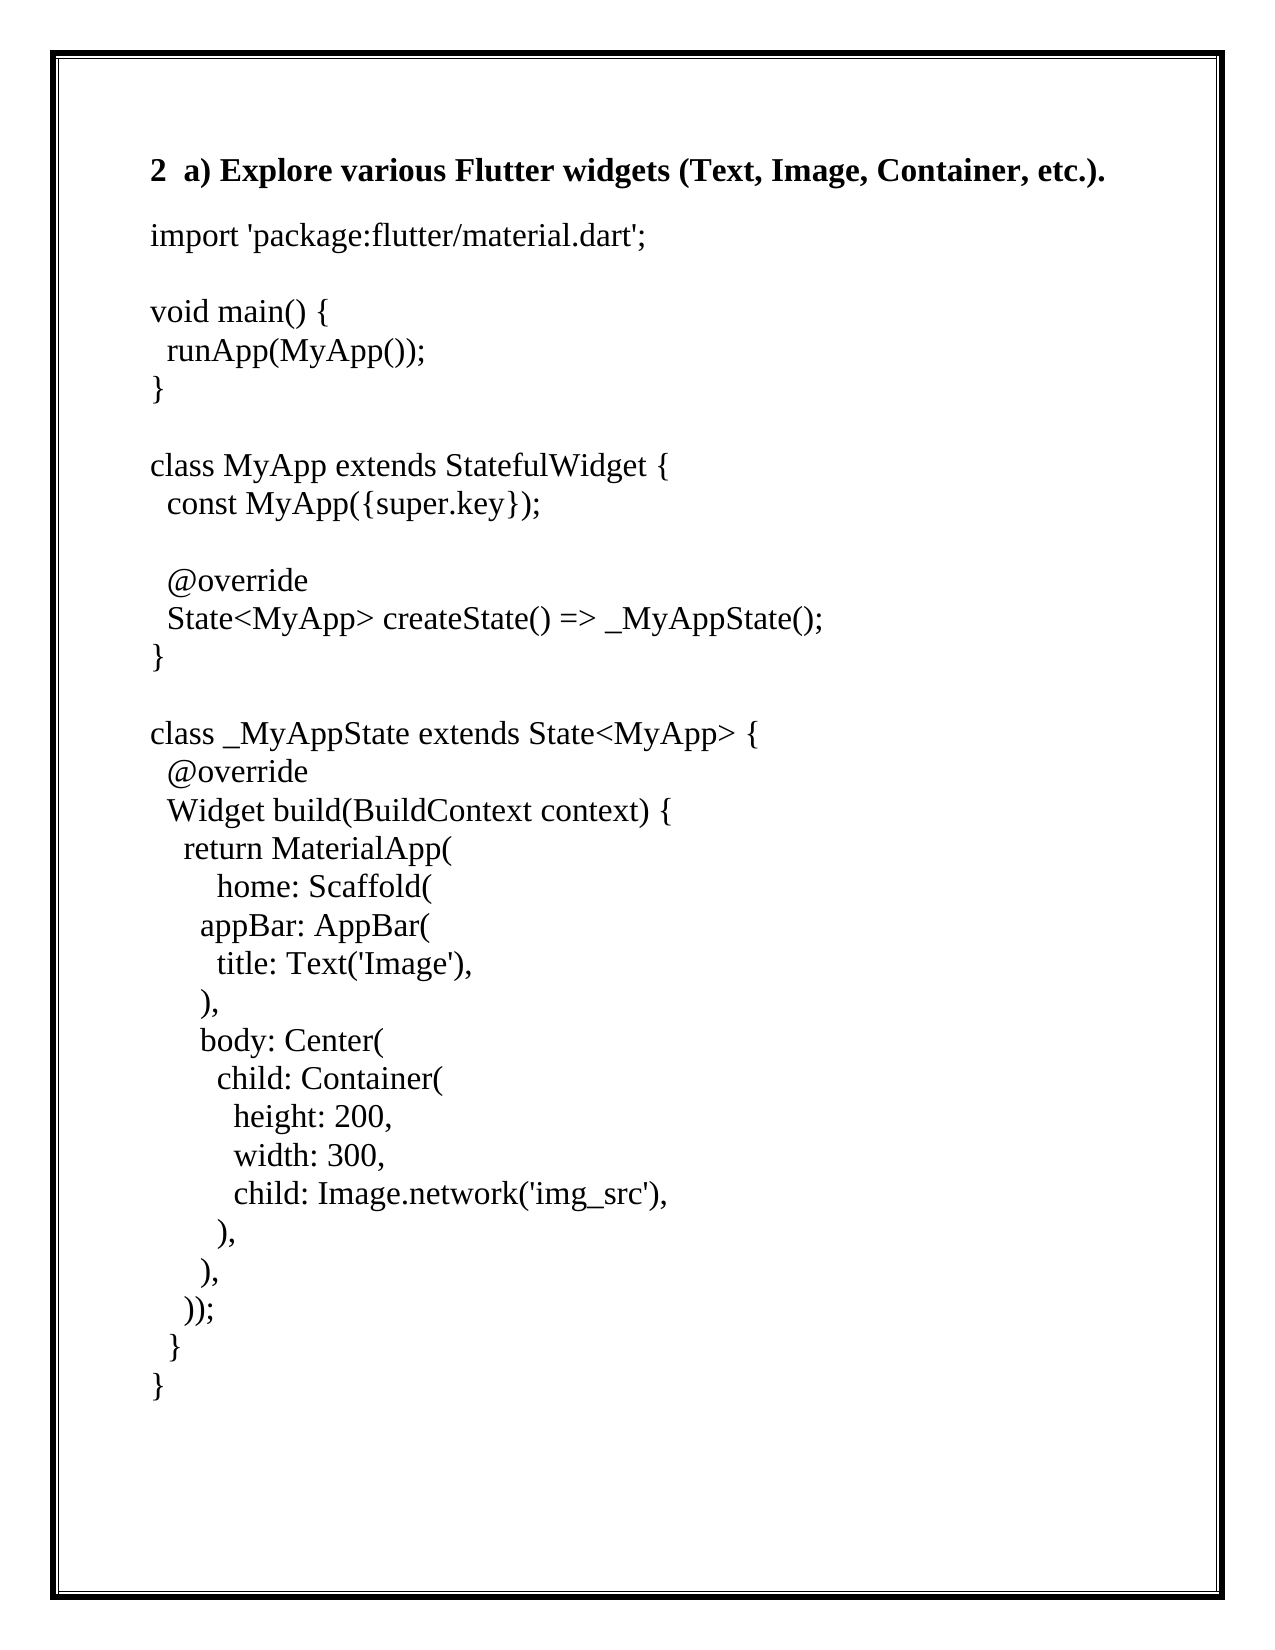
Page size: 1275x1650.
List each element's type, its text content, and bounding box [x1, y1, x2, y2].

text 2 a) Explore various Flutter widgets (Text, Image, Container, etc.). [150, 150, 1125, 188]
text import 'package:flutter/material.dart'; void main() { runApp(MyApp()); } class MyApp extends StatefulWidget { const MyApp({super.key}); @override State<MyApp> createState() => _MyAppState(); } class _MyAppState extends State<MyApp> { @override Widget build(BuildContext context) { return MaterialApp( home: Scaffold( appBar: AppBar( title: Text('Image'), ), body: Center( child: Container( height: 200, width: 300, child: Image.network('img_src'), ), ), )); } } [150, 215, 1125, 1403]
